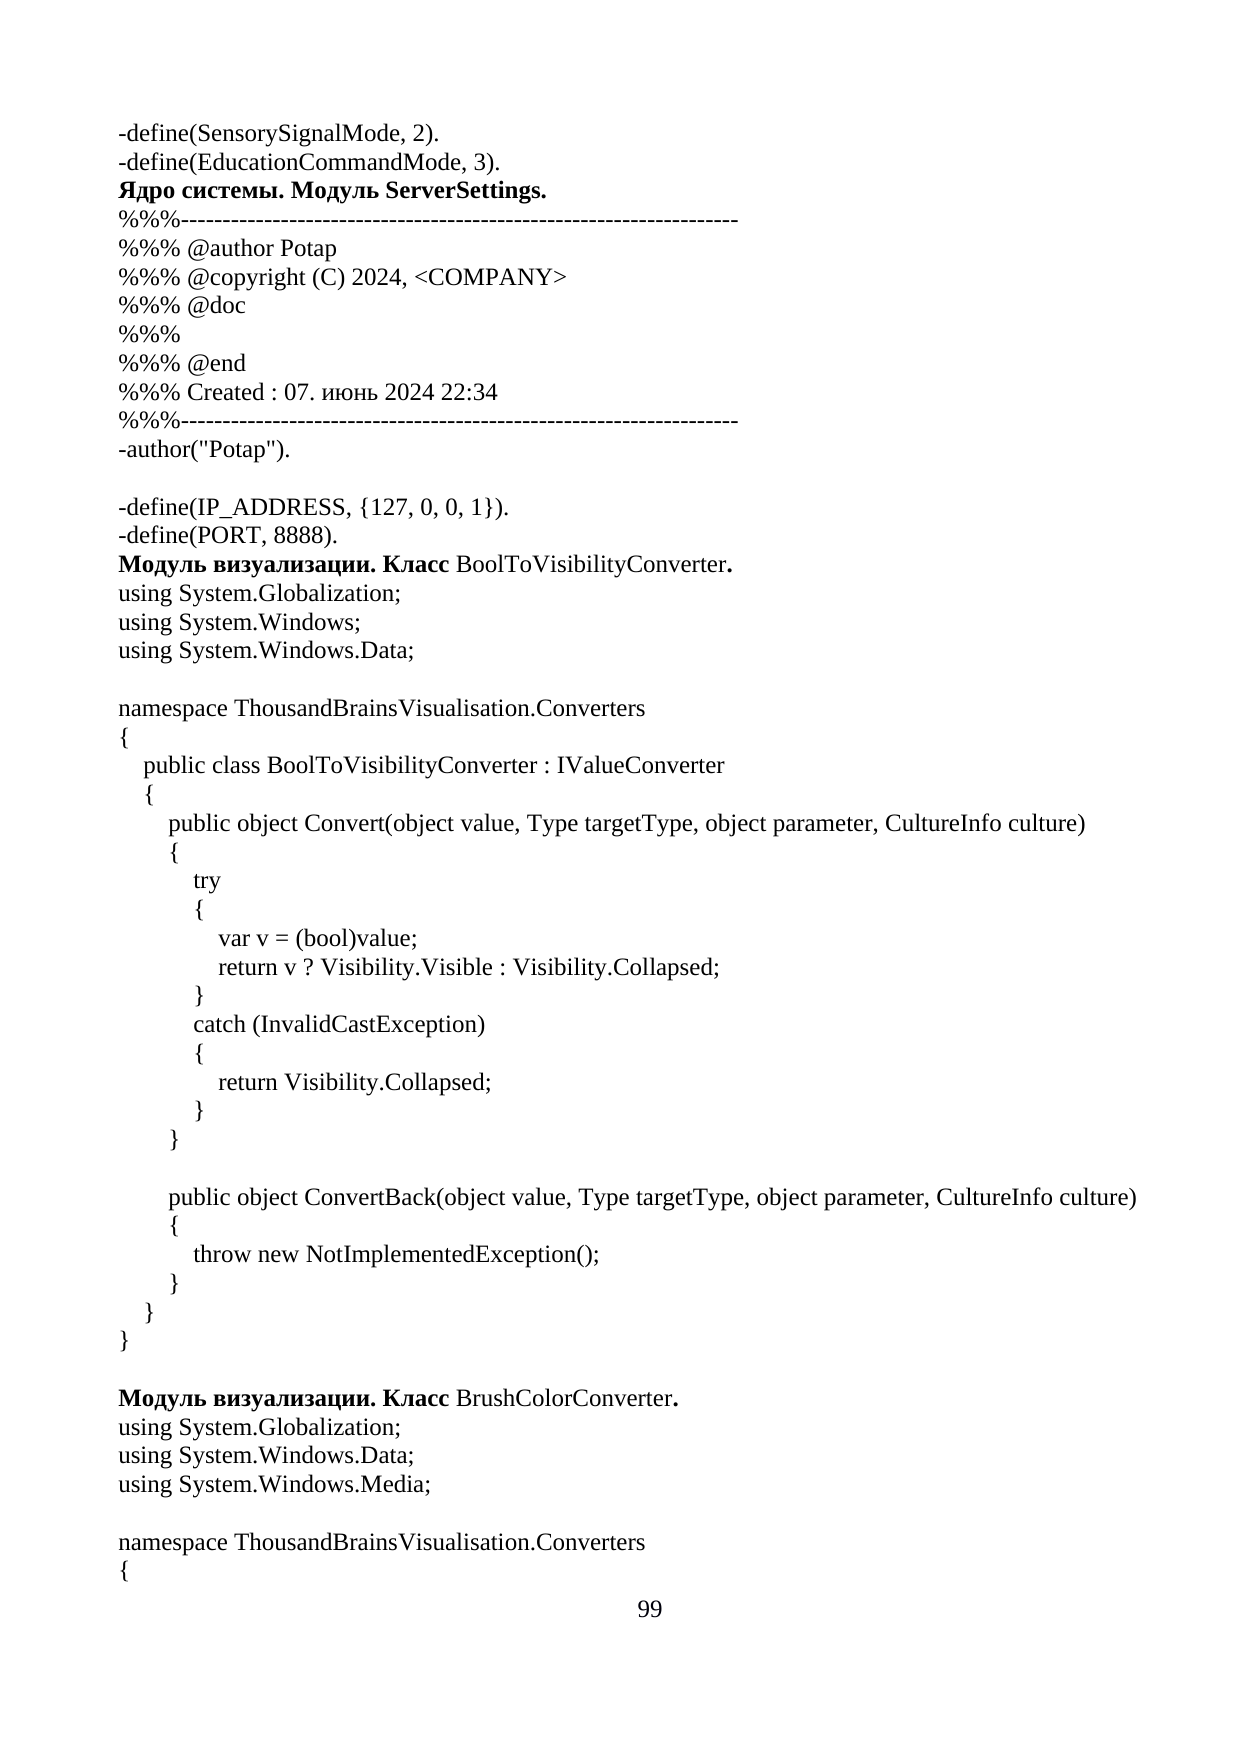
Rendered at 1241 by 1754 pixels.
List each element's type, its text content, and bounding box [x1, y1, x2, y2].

text using System.Windows.Data; [118, 636, 1181, 664]
text namespace ThousandBrainsVisualisation.Converters [118, 1527, 1181, 1556]
text using System.Globalization; [118, 1412, 1181, 1441]
text catch (InvalidCastException) [118, 1009, 1181, 1038]
text public object ConvertBack(object value, Type targetType, object parameter, CultureInfo culture) [118, 1182, 1181, 1211]
text } [118, 1096, 1181, 1124]
text var v = (bool)value; [118, 923, 1181, 952]
text using System.Windows; [118, 607, 1181, 636]
text -define(SensorySignalMode, 2). [118, 118, 1181, 147]
text %%% @author Potap [118, 233, 1181, 262]
text -define(IP_ADDRESS, {127, 0, 0, 1}). [118, 492, 1181, 521]
text { [118, 1211, 1181, 1239]
text try [118, 866, 1181, 894]
text using System.Windows.Data; [118, 1441, 1181, 1469]
text throw new NotImplementedException(); [118, 1239, 1181, 1268]
text { [118, 722, 1181, 751]
text { [118, 894, 1181, 923]
text -define(EducationCommandMode, 3). [118, 147, 1181, 176]
text } [118, 1124, 1181, 1153]
text public class BoolToVisibilityConverter : IValueConverter [118, 751, 1181, 779]
text %%% @doc [118, 291, 1181, 319]
text %%% Created : 07. июнь 2024 22:34 [118, 377, 1181, 406]
text { [118, 779, 1181, 808]
text } [118, 1326, 1181, 1354]
text Ядро системы. Модуль ServerSettings. [118, 176, 1181, 204]
text } [118, 1297, 1181, 1326]
text namespace ThousandBrainsVisualisation.Converters [118, 693, 1181, 722]
text %%%------------------------------------------------------------------- [118, 406, 1181, 434]
text } [118, 981, 1181, 1009]
text %%% @copyright (C) 2024, <COMPANY> [118, 262, 1181, 291]
text %%% @end [118, 348, 1181, 377]
text return v ? Visibility.Visible : Visibility.Collapsed; [118, 952, 1181, 981]
text return Visibility.Collapsed; [118, 1067, 1181, 1096]
text %%% [118, 319, 1181, 348]
text using System.Windows.Media; [118, 1469, 1181, 1498]
text public object Convert(object value, Type targetType, object parameter, CultureInfo culture) [118, 808, 1181, 837]
text } [118, 1268, 1181, 1297]
text Модуль визуализации. Класс BoolToVisibilityConverter. [118, 549, 1181, 578]
text Модуль визуализации. Класс BrushColorConverter. [118, 1383, 1181, 1412]
text { [118, 1556, 1181, 1584]
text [118, 204, 1181, 233]
text using System.Globalization; [118, 578, 1181, 607]
text -define(PORT, 8888). [118, 521, 1181, 549]
text { [118, 1038, 1181, 1067]
text { [118, 837, 1181, 866]
text -author("Potap"). [118, 434, 1181, 463]
